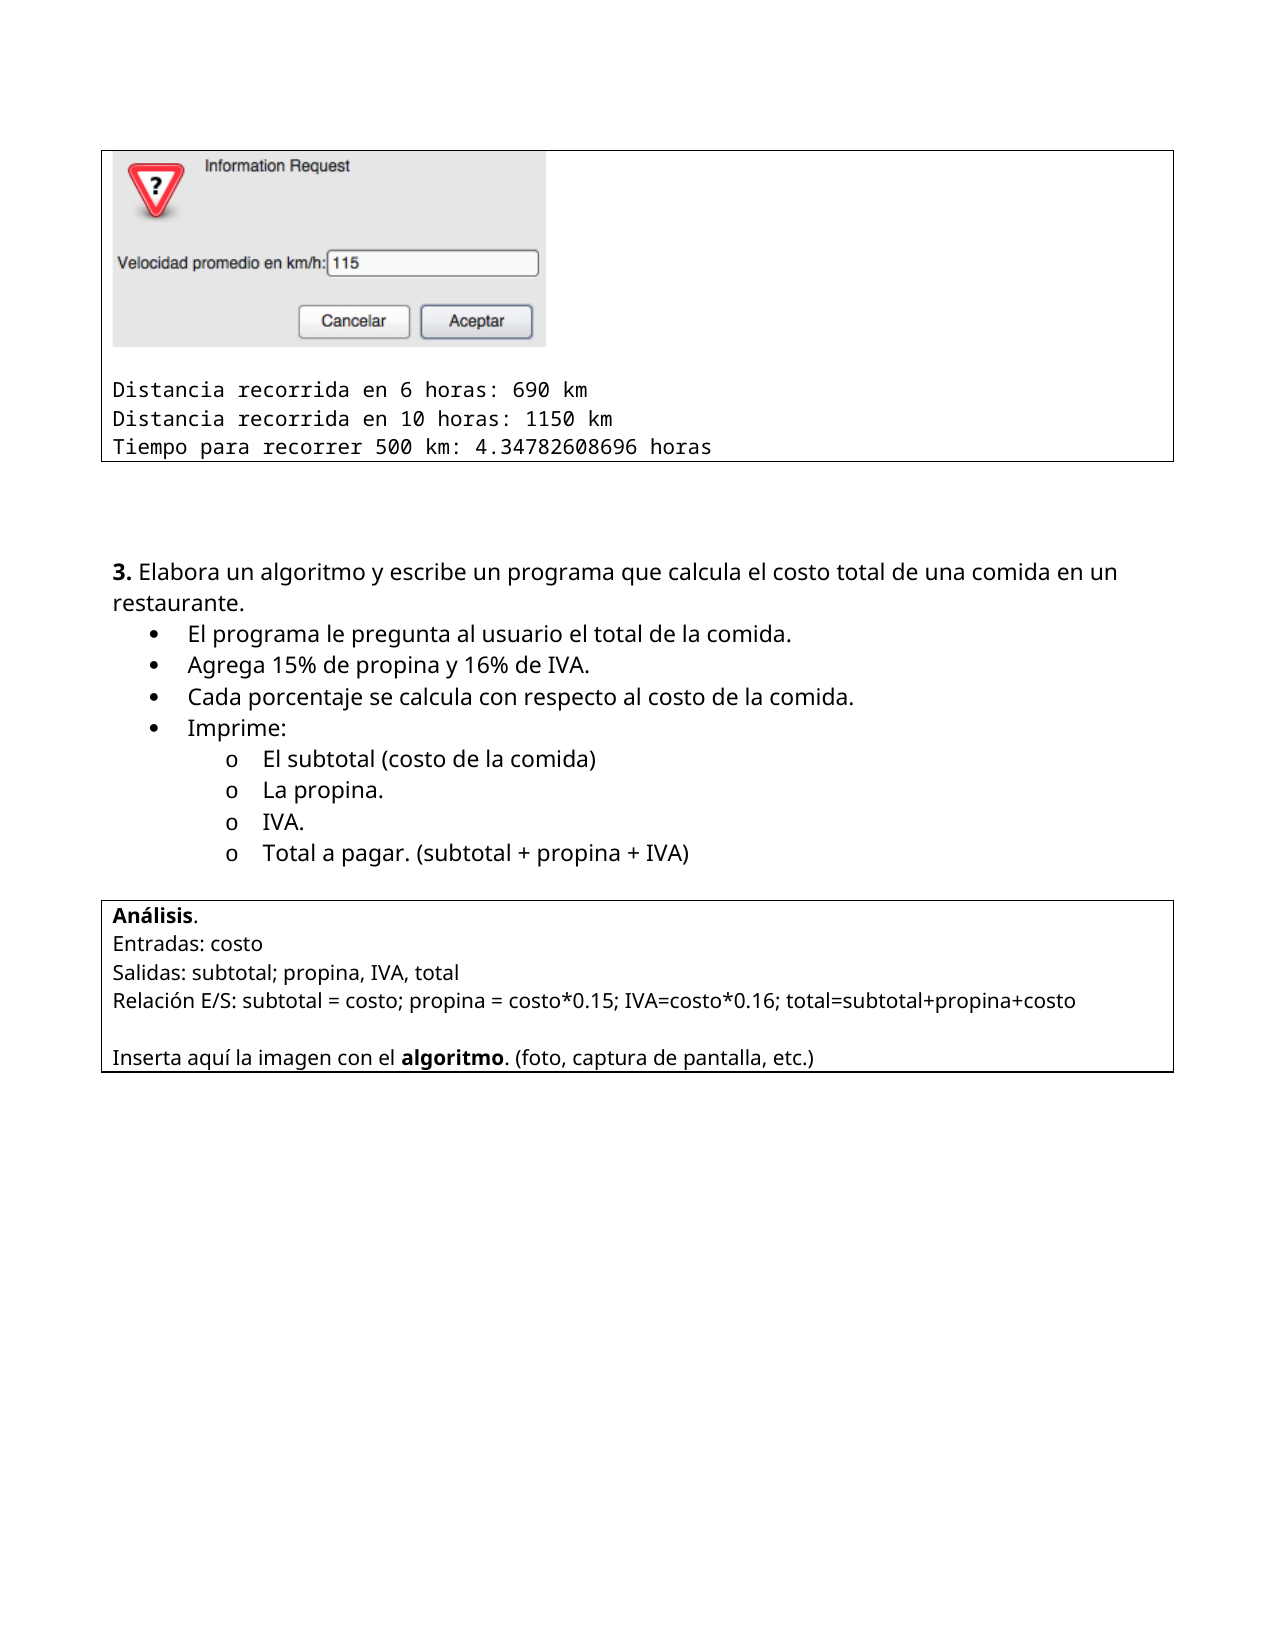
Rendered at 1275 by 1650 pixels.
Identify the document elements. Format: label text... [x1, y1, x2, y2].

list Imprime: [150, 712, 1162, 743]
text 3. Elabora un algoritmo y escribe un programa que calcula el costo total de una comida en un restaurante. [112, 556, 1162, 618]
list Cada porcentaje se calcula con respecto al costo de la comida. [150, 681, 1162, 712]
list El subtotal (costo de la comida) [225, 743, 1162, 774]
list IVA. [225, 806, 1162, 837]
list El programa le pregunta al usuario el total de la comida. [150, 618, 1162, 649]
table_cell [102, 151, 1173, 461]
table_header Análisis. Entradas: costo Salidas: subtotal; propina, IVA, total Relación E/S: subtotal = costo; propina = costo*0.15; IVA=costo*0.16; total=subtotal+propina+costo Inserta aquí la imagen con el algoritmo. (foto, captura de pantalla, etc.) El programa lo escribes directamente en el archivo en github, cuenta.py. [102, 901, 1173, 1071]
list Total a pagar. (subtotal + propina + IVA) [225, 837, 1162, 868]
picture [112, 151, 546, 347]
list Agrega 15% de propina y 16% de IVA. [150, 649, 1162, 681]
list La propina. [225, 774, 1162, 806]
